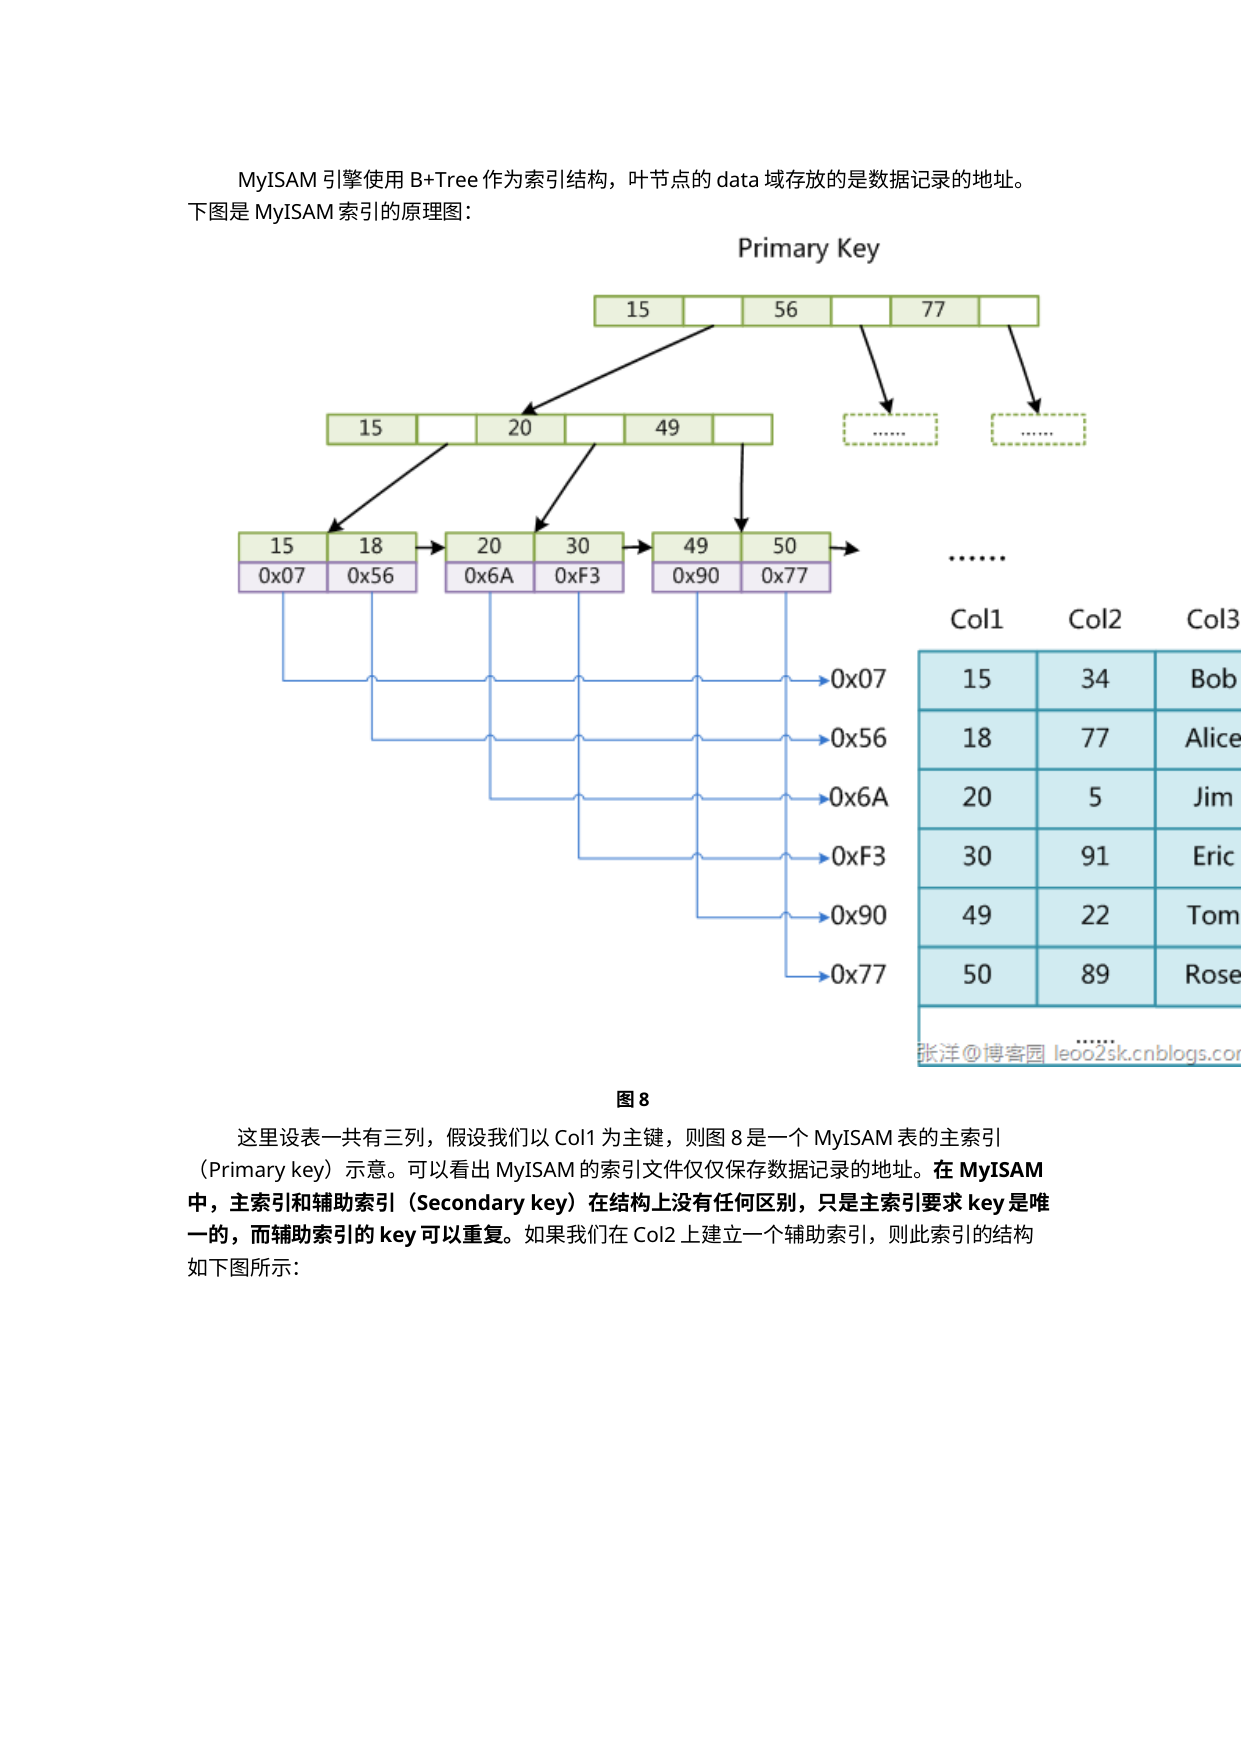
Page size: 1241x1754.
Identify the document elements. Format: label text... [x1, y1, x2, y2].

text 这里设表一共有三列，假设我们以Col1为主键，则图8是一个MyISAM表的主索引（Primary key）示意。可以看出MyISAM的索引文件仅仅保存数据记录的地址。在MyISAM中，主索引和辅助索引（Secondary key）在结构上没有任何区别，只是主索引要求key是唯一的，而辅助索引的key可以重复。如果我们在Col2上建立一个辅助索引，则此索引的结构如下图所示： [187, 1120, 1053, 1282]
picture [237, 232, 1241, 1067]
text MyISAM引擎使用B+Tree作为索引结构，叶节点的data域存放的是数据记录的地址。下图是MyISAM索引的原理图： [187, 162, 1053, 227]
text 图8 [187, 1082, 1053, 1115]
